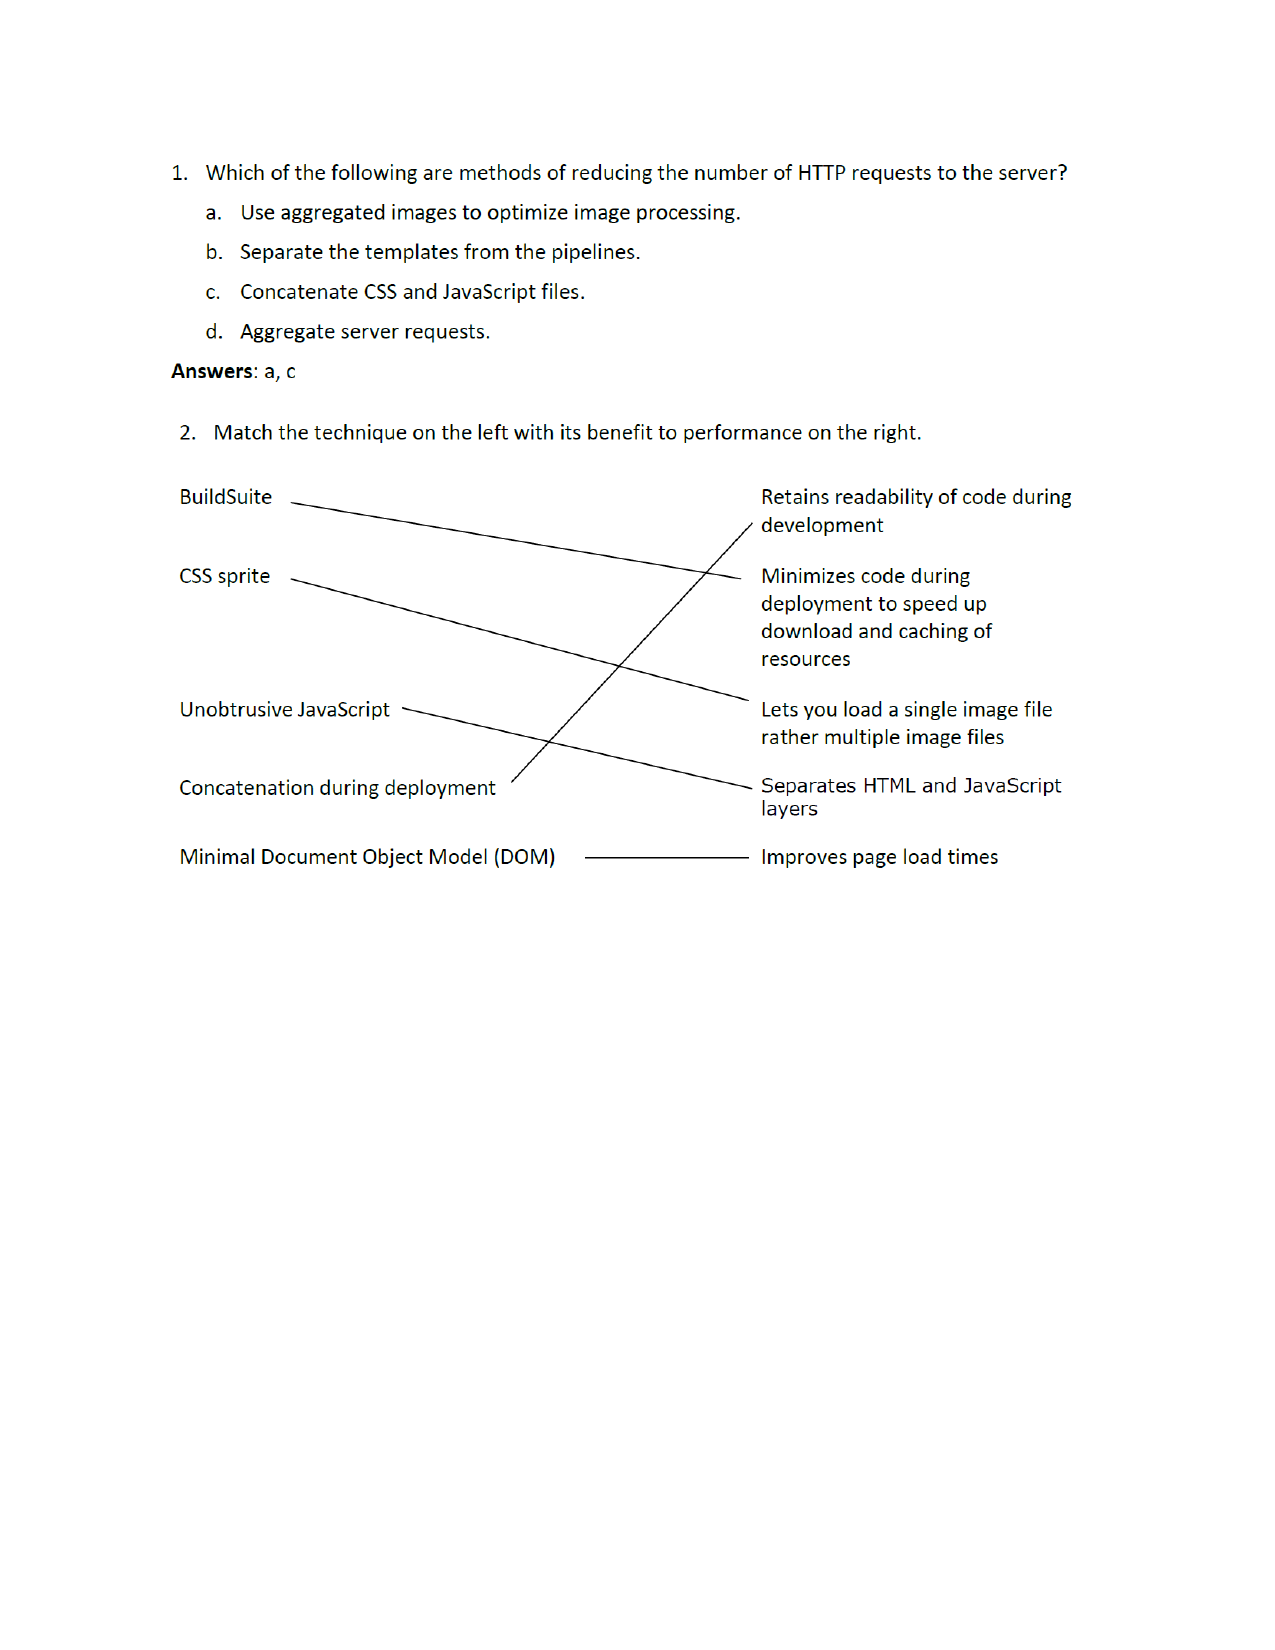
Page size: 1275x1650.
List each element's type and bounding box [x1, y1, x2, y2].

picture [150, 413, 1125, 885]
picture [150, 150, 1125, 395]
